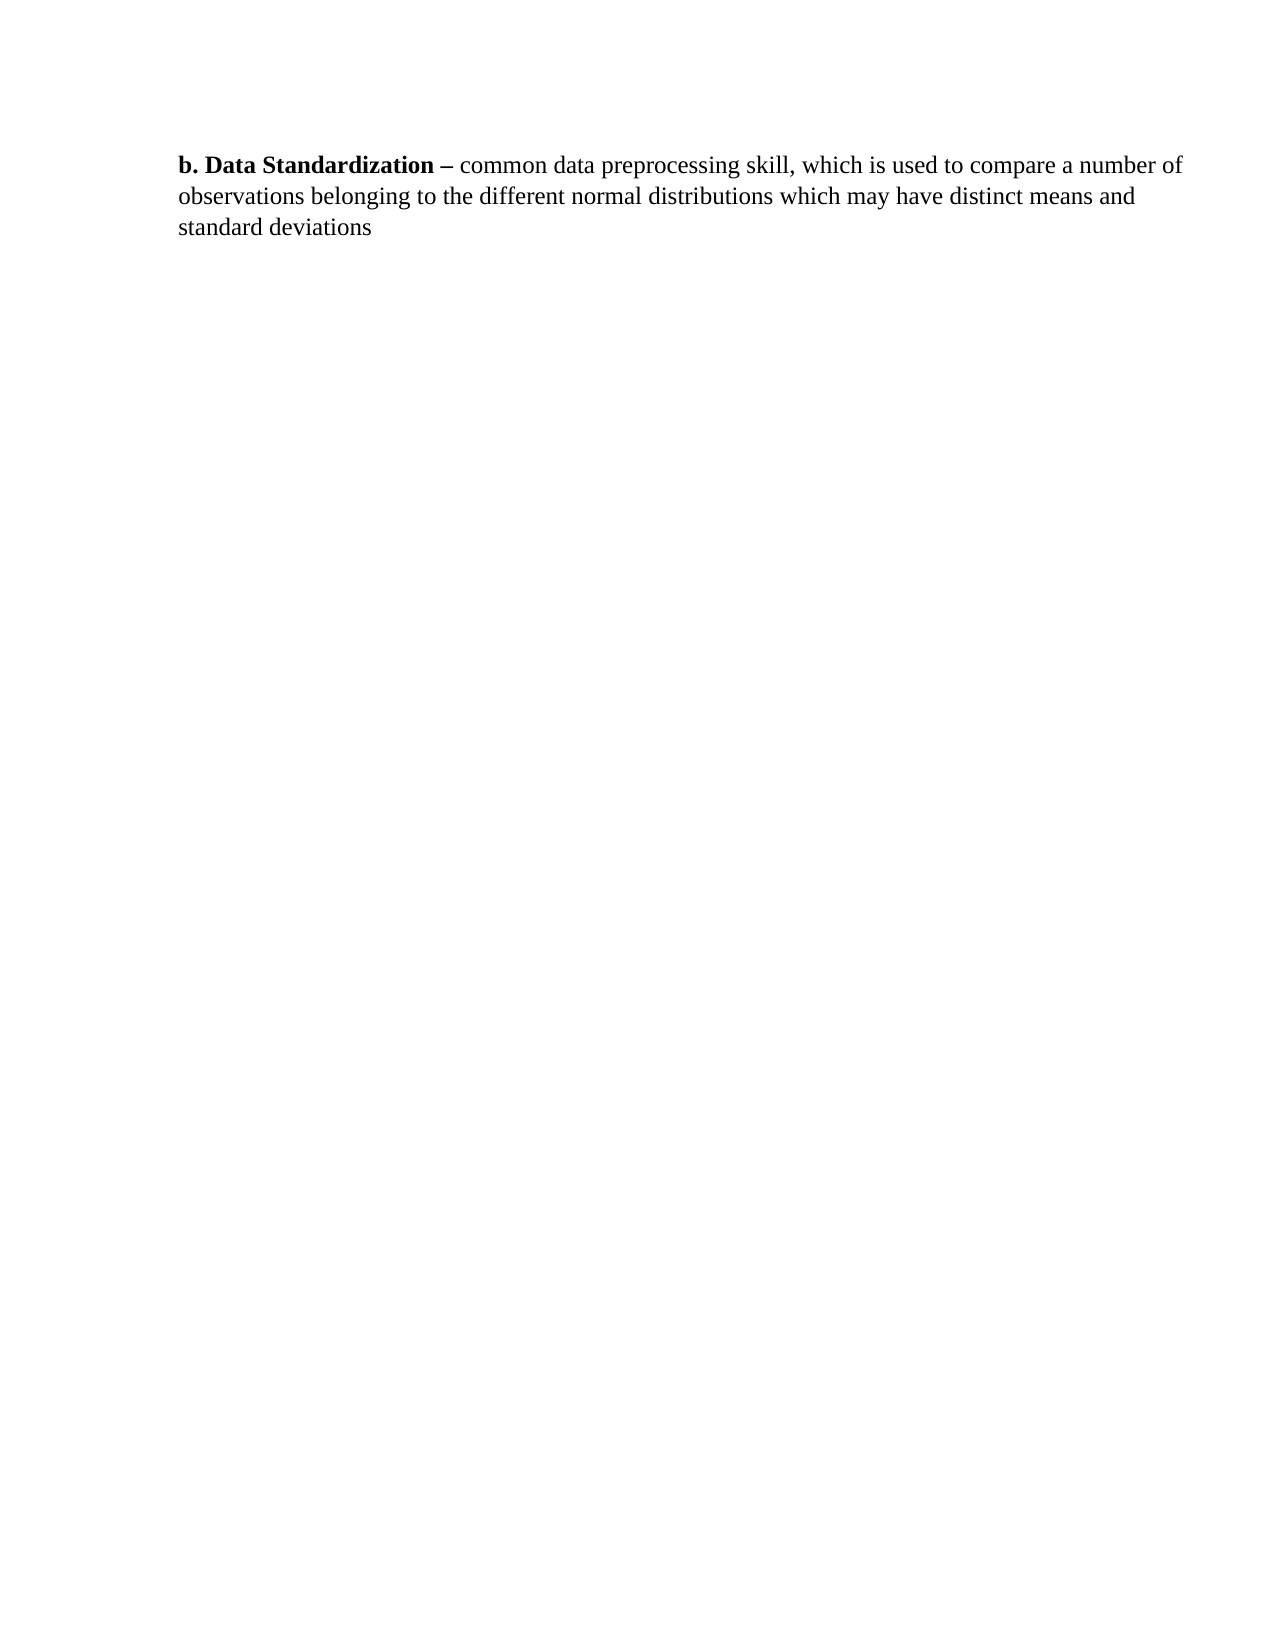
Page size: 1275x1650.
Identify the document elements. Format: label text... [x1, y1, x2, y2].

list b. Data Standardization – common data preprocessing skill, which is used to compare a number of observations belonging to the different normal distributions which may have distinct means and standard deviations [178, 150, 1191, 241]
